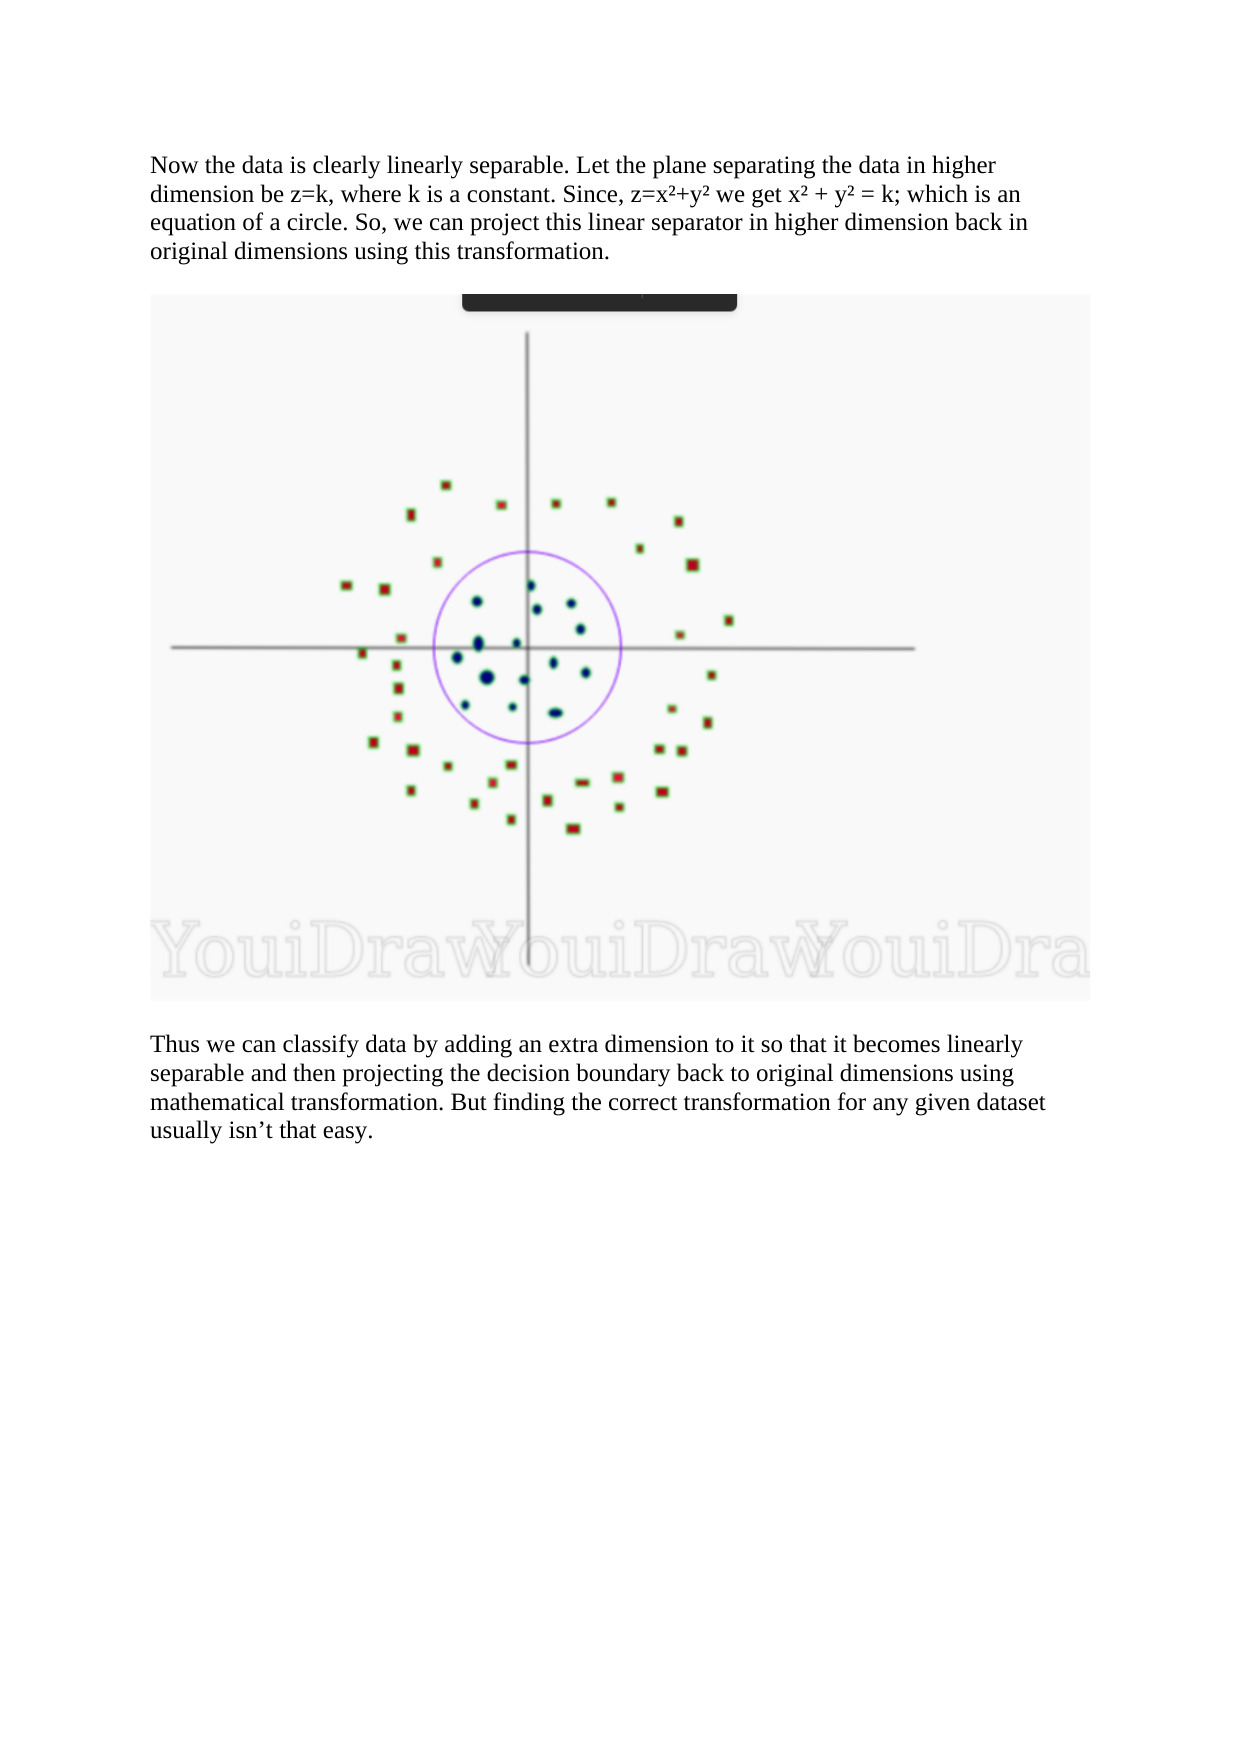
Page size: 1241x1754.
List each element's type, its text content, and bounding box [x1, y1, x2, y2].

text So, basically z co-ordinate is the square of distance of the point from origin. Let’s plot the data on z-axis. Now the data is clearly linearly separable. Let the plane separating the data in higher dimension be z=k, where k is a constant. Since, z=x²+y² we get x² + y² = k; which is an equation of a circle. So, we can project this linear separator in higher dimension back in original dimensions using this transformation. [150, 150, 1090, 265]
picture [150, 294, 1091, 1001]
text Thus we can classify data by adding an extra dimension to it so that it becomes linearly separable and then projecting the decision boundary back to original dimensions using mathematical transformation. But finding the correct transformation for any given dataset usually isn’t that easy. [150, 1029, 1090, 1144]
